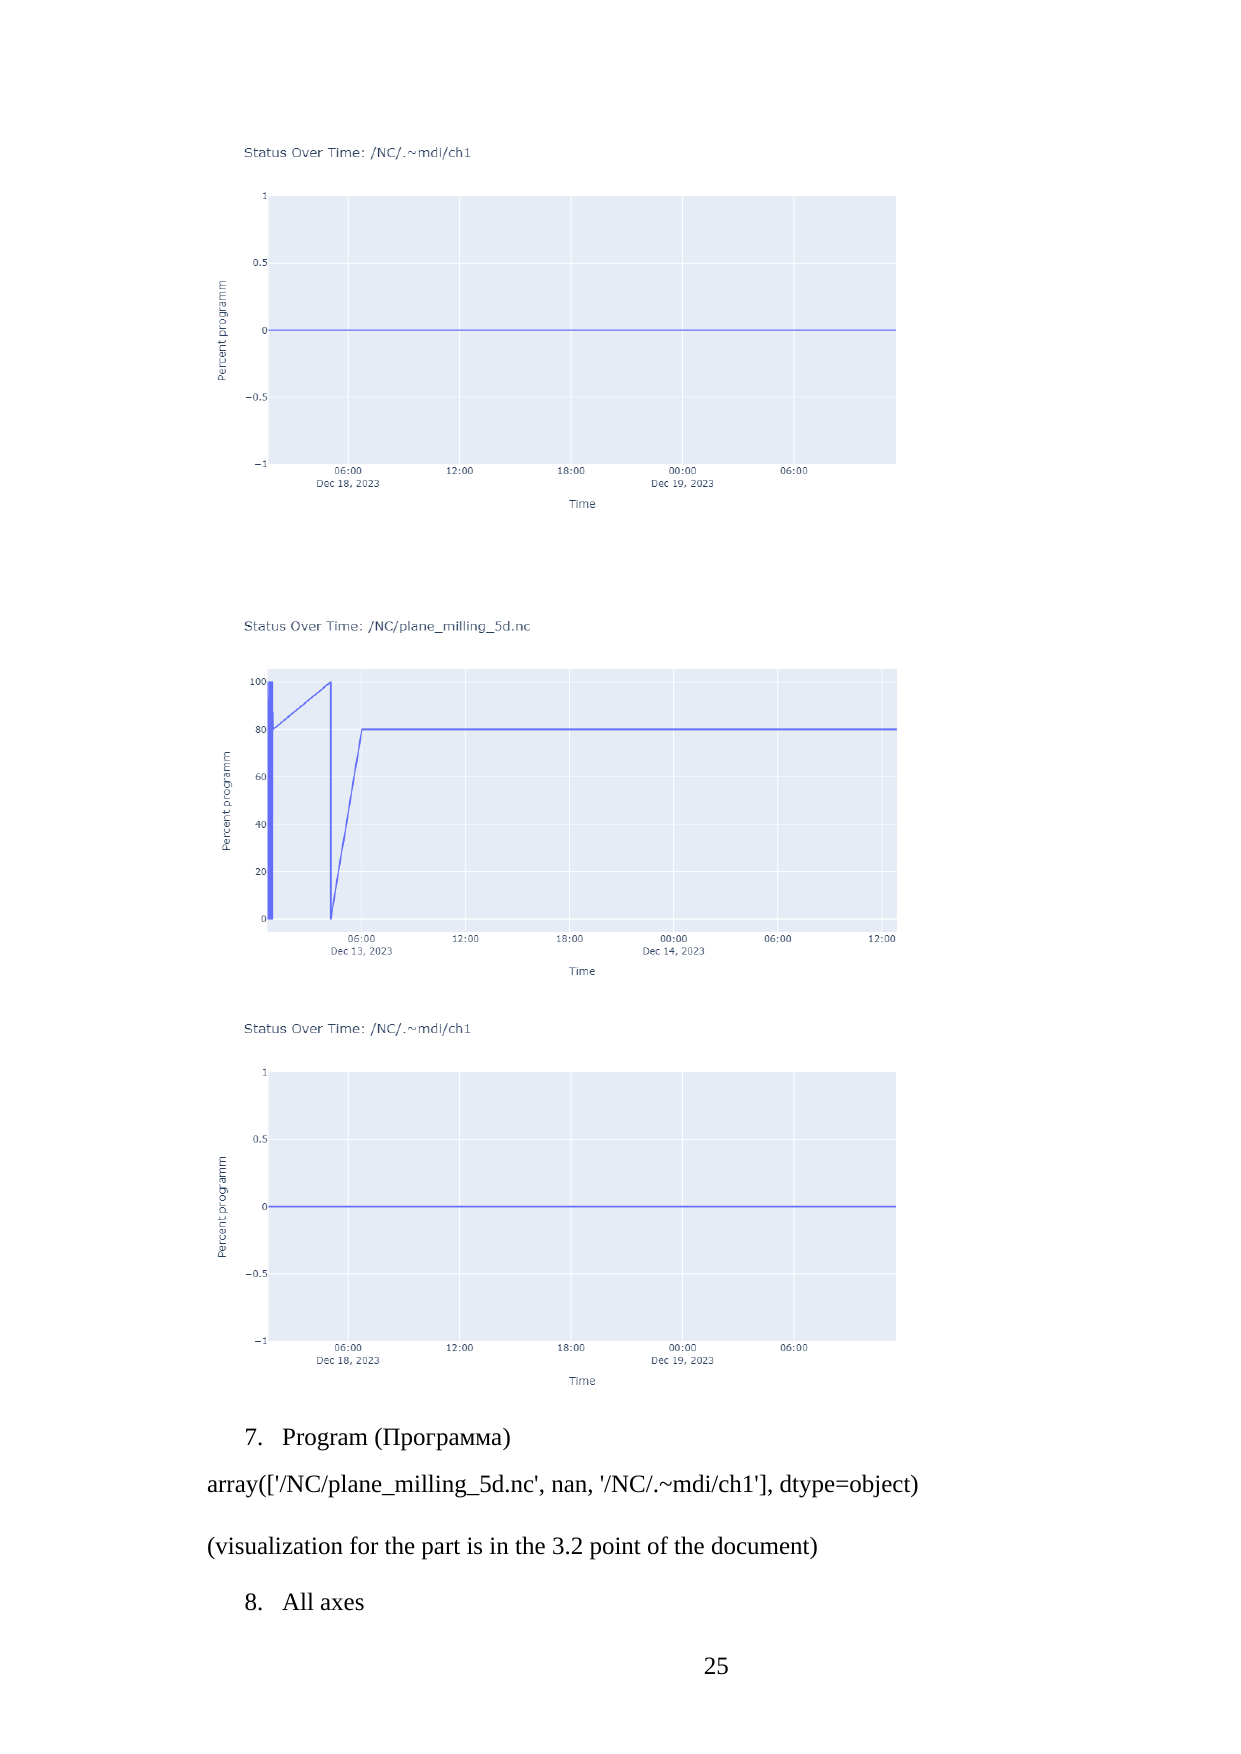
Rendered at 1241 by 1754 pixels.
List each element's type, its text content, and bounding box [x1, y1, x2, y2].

text (visualization for the part is in the 3.2 point of the document) [207, 1531, 1152, 1560]
text array(['/NC/plane_milling_5d.nc', nan, '/NC/.~mdi/ch1'], dtype=object) [207, 1469, 1152, 1498]
picture [206, 592, 957, 993]
picture [206, 995, 957, 1403]
list Program (Программа) [244, 1422, 1152, 1450]
picture [206, 118, 957, 526]
list All axes [244, 1587, 1152, 1616]
